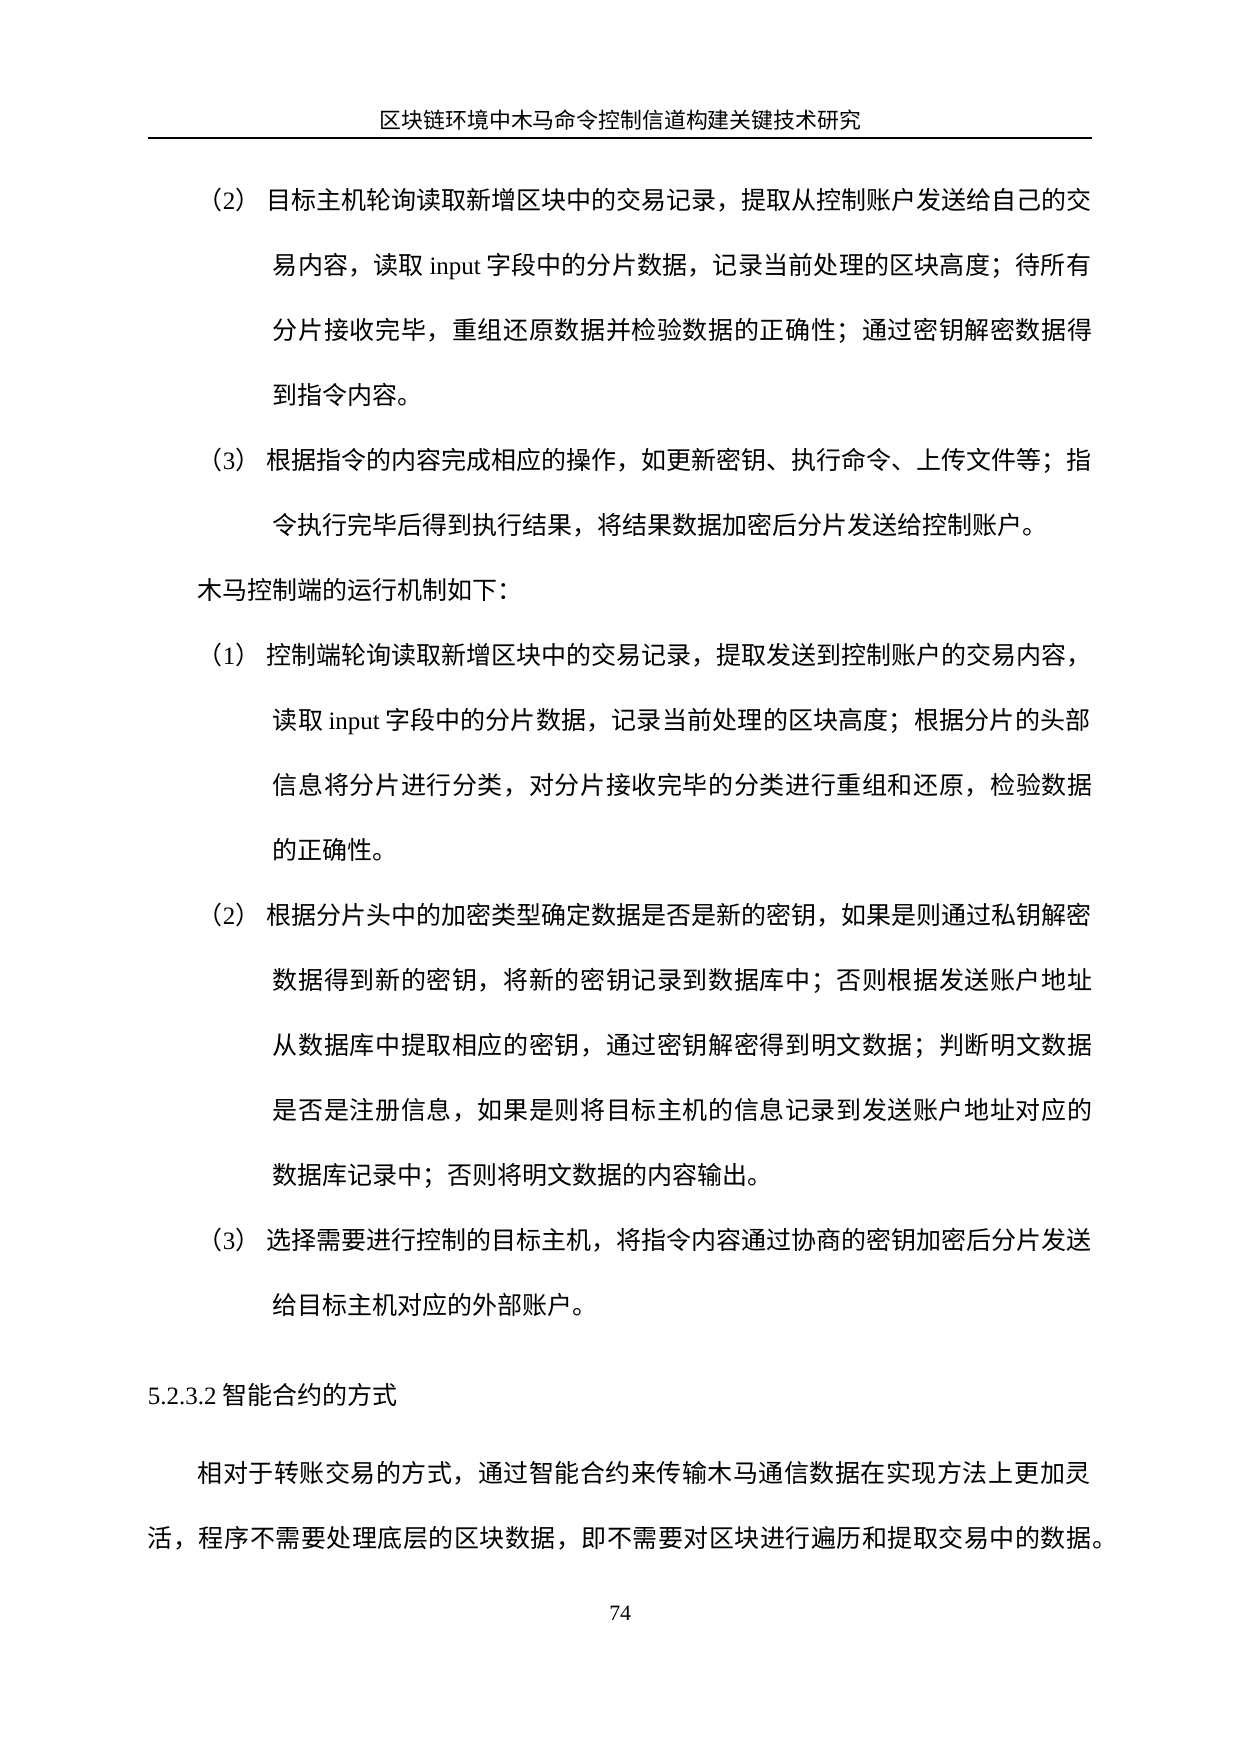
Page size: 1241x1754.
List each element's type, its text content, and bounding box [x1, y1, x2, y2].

list 目标主机轮询读取新增区块中的交易记录，提取从控制账户发送给自己的交易内容，读取input字段中的分片数据，记录当前处理的区块高度；待所有分片接收完毕，重组还原数据并检验数据的正确性；通过密钥解密数据得到指令内容。 [198, 166, 1092, 426]
list 根据分片头中的加密类型确定数据是否是新的密钥，如果是则通过私钥解密数据得到新的密钥，将新的密钥记录到数据库中；否则根据发送账户地址从数据库中提取相应的密钥，通过密钥解密得到明文数据；判断明文数据是否是注册信息，如果是则将目标主机的信息记录到发送账户地址对应的数据库记录中；否则将明文数据的内容输出。 [198, 881, 1092, 1206]
list 选择需要进行控制的目标主机，将指令内容通过协商的密钥加密后分片发送给目标主机对应的外部账户。 [198, 1206, 1092, 1336]
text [148, 1439, 1092, 1569]
subtitle 5.2.3.2 智能合约的方式 [148, 1361, 1092, 1426]
text 木马控制端的运行机制如下： [148, 556, 1092, 621]
list 控制端轮询读取新增区块中的交易记录，提取发送到控制账户的交易内容，读取input字段中的分片数据，记录当前处理的区块高度；根据分片的头部信息将分片进行分类，对分片接收完毕的分类进行重组和还原，检验数据的正确性。 [198, 621, 1092, 881]
list 根据指令的内容完成相应的操作，如更新密钥、执行命令、上传文件等；指令执行完毕后得到执行结果，将结果数据加密后分片发送给控制账户。 [198, 426, 1092, 556]
